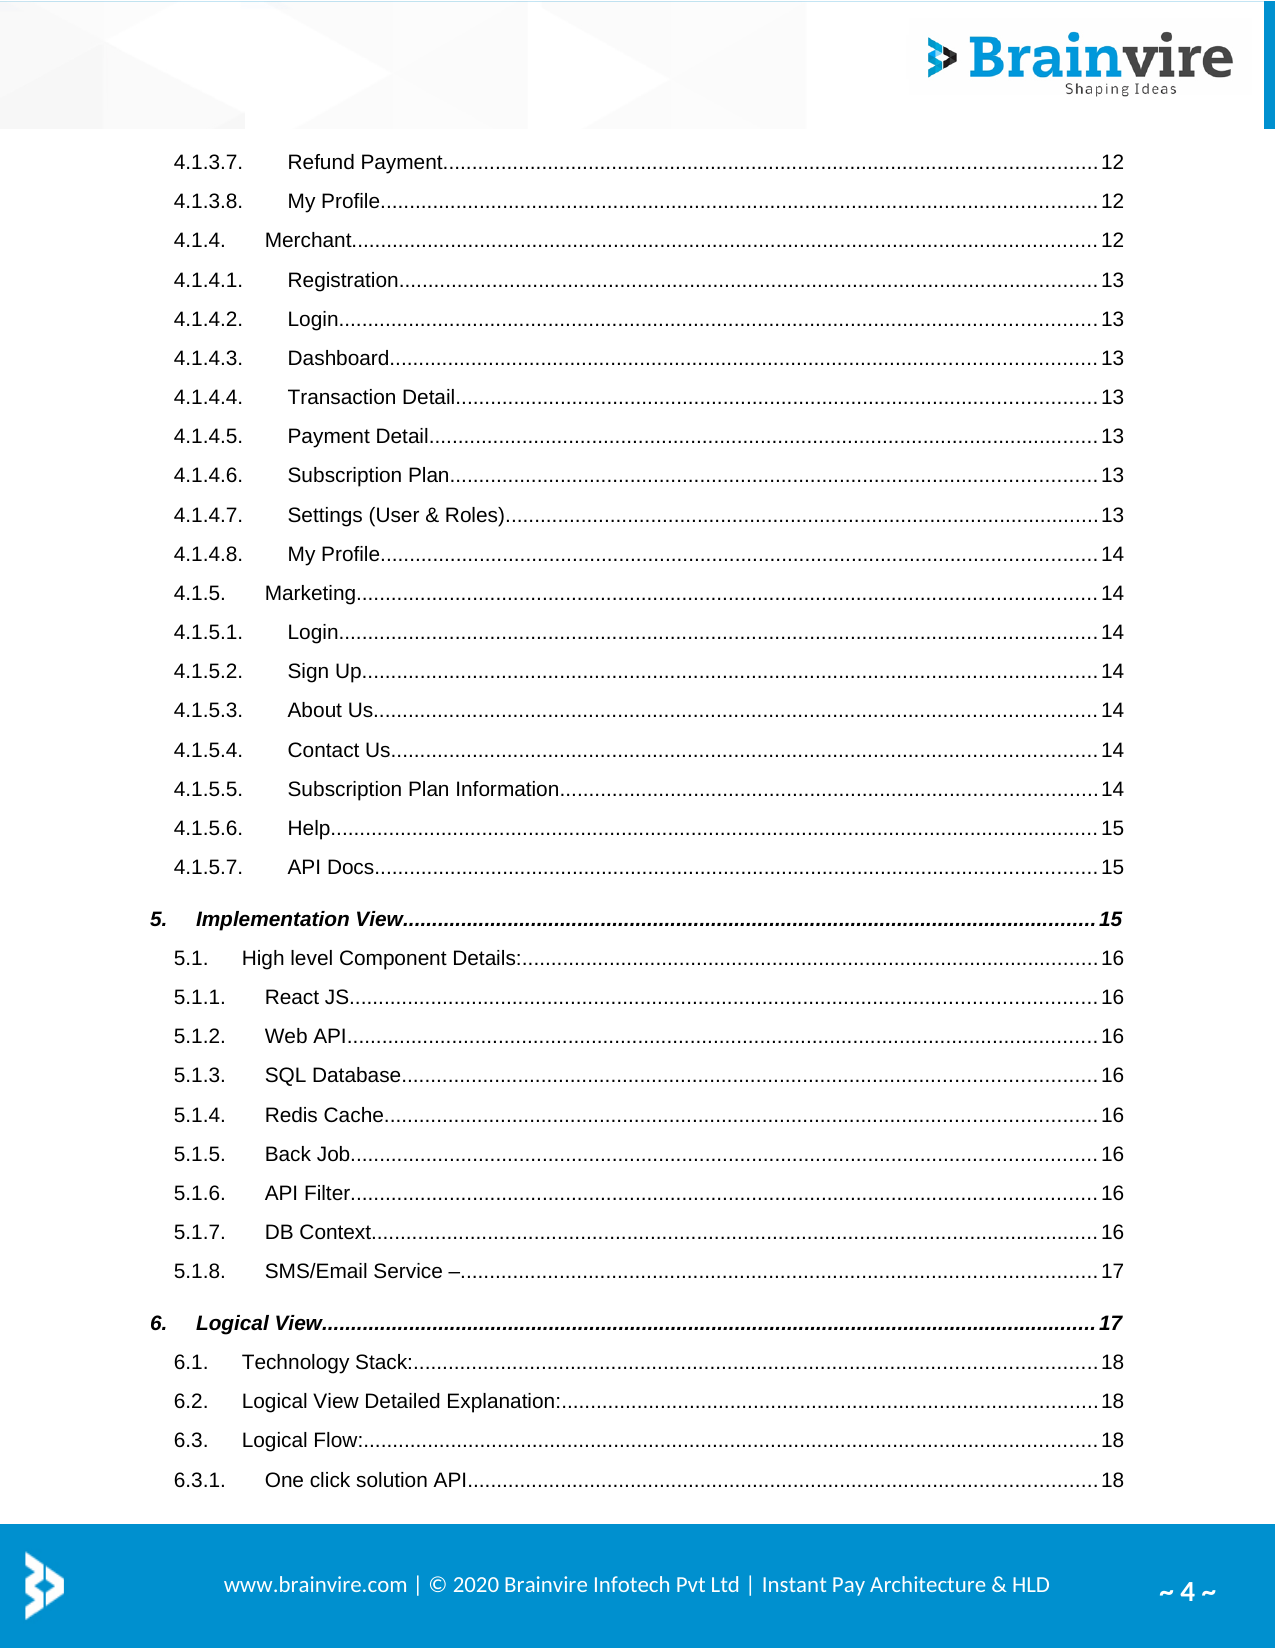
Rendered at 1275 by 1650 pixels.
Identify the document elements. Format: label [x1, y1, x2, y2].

picture [26, 1553, 43, 1619]
picture [0, 1, 1263, 129]
picture [46, 1567, 63, 1605]
